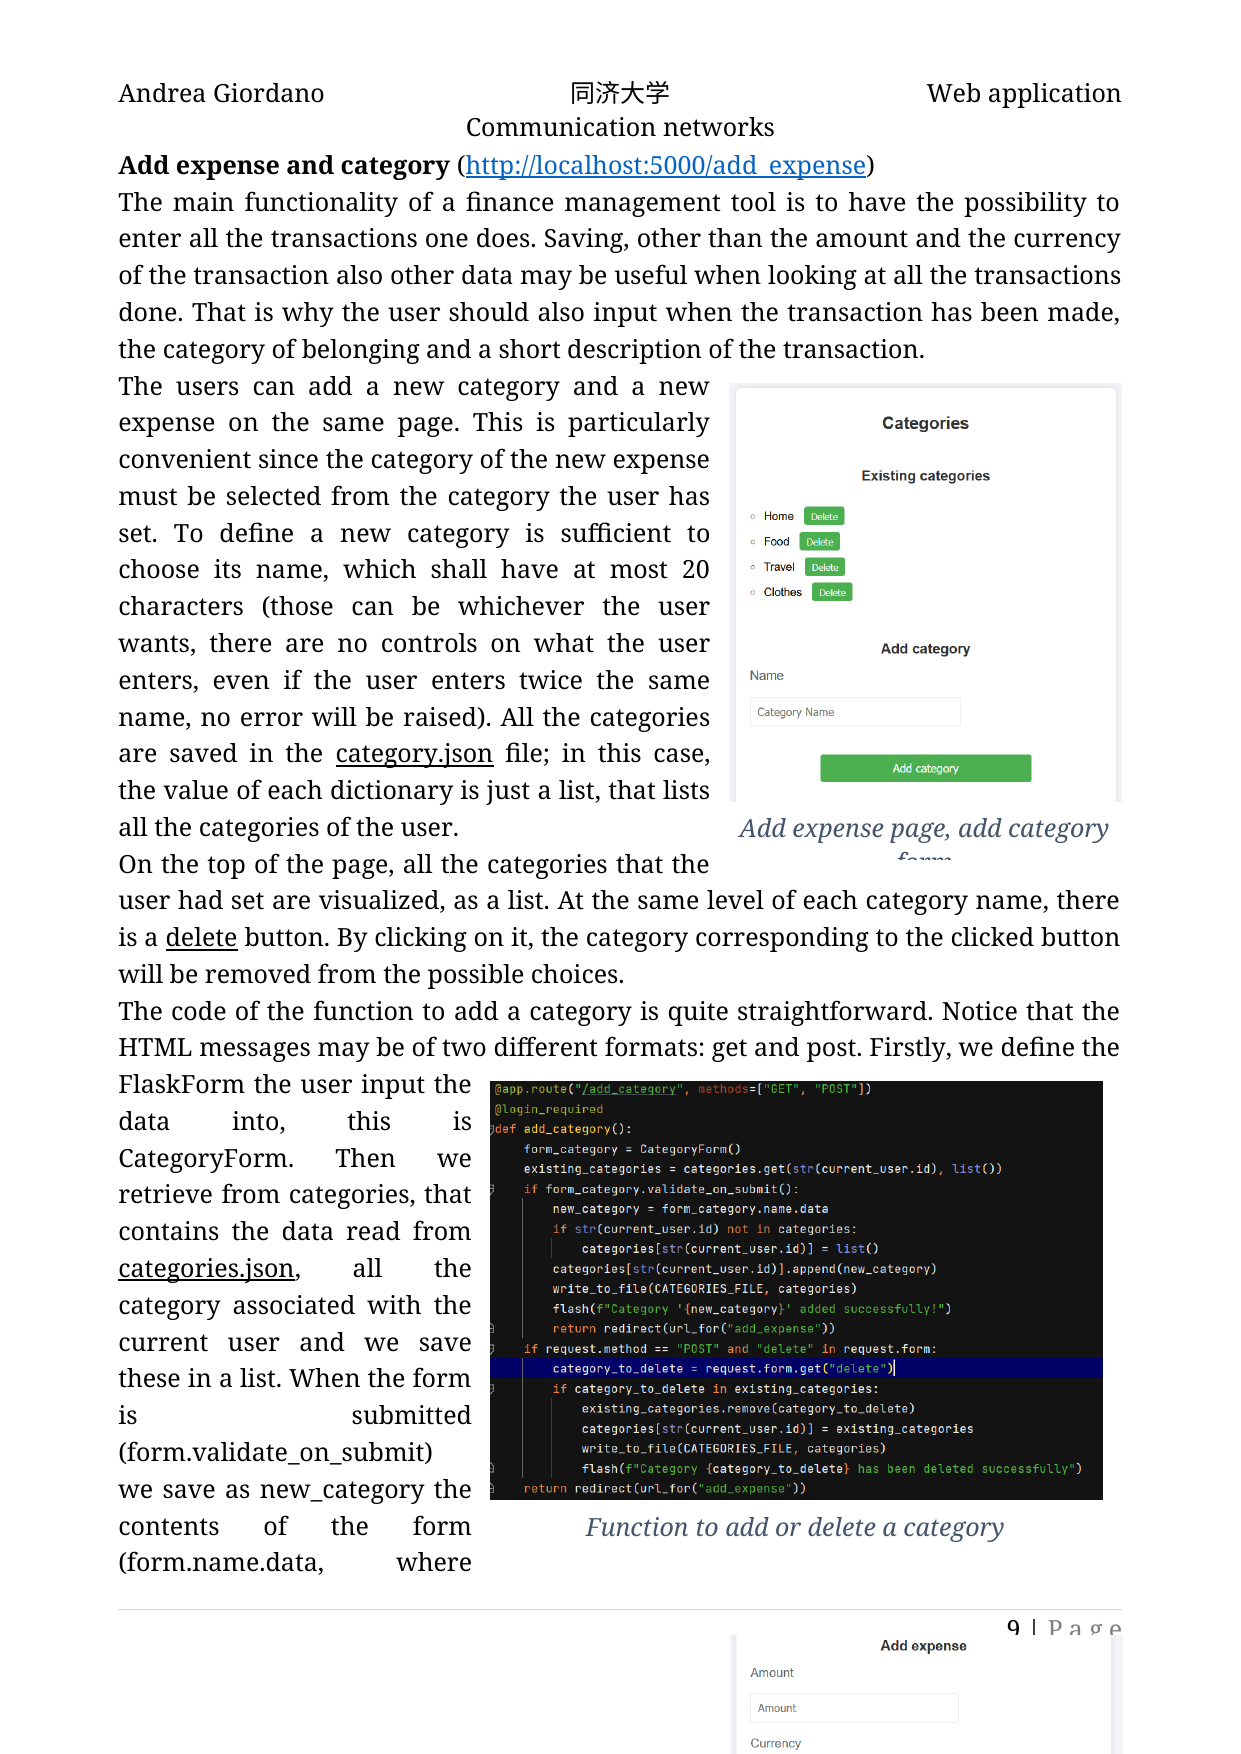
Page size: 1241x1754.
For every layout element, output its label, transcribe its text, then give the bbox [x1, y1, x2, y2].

text Add expense and category (http://localhost:5000/add_expense) [118, 148, 1122, 182]
picture [490, 1081, 1103, 1500]
text The main functionality of a finance management tool is to have the possibility to enter all the transactions one does. Saving, other than the amount and the currency of the transaction also other data may be useful when looking at all the transactions done. That is why the user should also input when the transaction has been made, the category of belonging and a short description of the transaction. [118, 184, 1122, 366]
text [118, 993, 1122, 1579]
text On the top of the page, all the categories that the user had set are visualized, as a list. At the same level of each category name, there is a delete button. By clicking on it, the category corresponding to the clicked button will be removed from the possible choices. [118, 846, 1122, 991]
picture [729, 383, 1122, 802]
picture [730, 1635, 1123, 1754]
